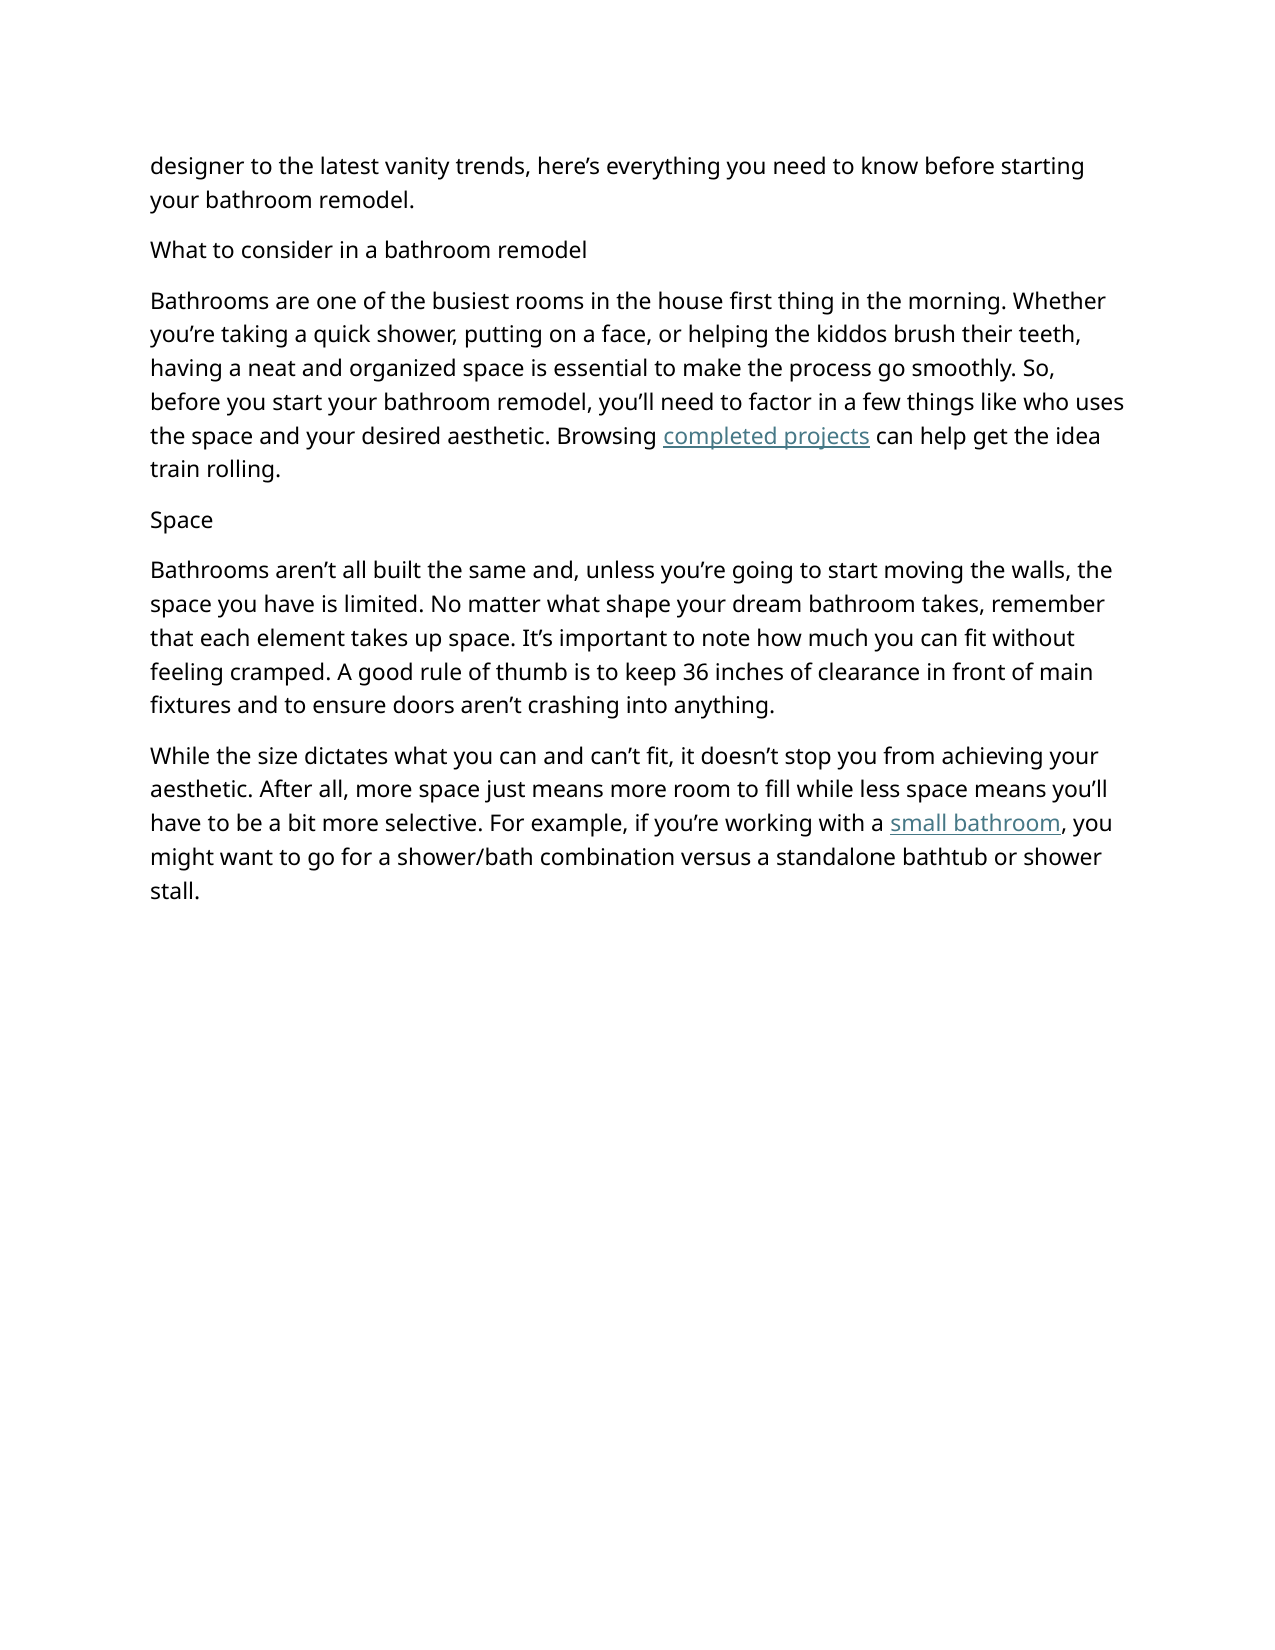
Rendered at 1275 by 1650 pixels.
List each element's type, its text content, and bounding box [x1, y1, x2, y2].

text Space [150, 504, 1125, 535]
text What to consider in a bathroom remodel [150, 234, 1125, 265]
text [150, 150, 1125, 215]
text While the size dictates what you can and can’t fit, it doesn’t stop you from achieving your aesthetic. After all, more space just means more room to fill while less space means you’ll have to be a bit more selective. For example, if you’re working with a small bathroom, you might want to go for a shower/bath combination versus a standalone bathtub or shower stall. [150, 739, 1125, 906]
text Bathrooms are one of the busiest rooms in the house first thing in the morning. Whether you’re taking a quick shower, putting on a face, or helping the kiddos brush their teeth, having a neat and organized space is essential to make the process go smoothly. So, before you start your bathroom remodel, you’ll need to factor in a few things like who uses the space and your desired aesthetic. Browsing completed projects can help get the idea train rolling. [150, 284, 1125, 484]
text Bathrooms aren’t all built the same and, unless you’re going to start moving the walls, the space you have is limited. No matter what shape your dream bathroom takes, remember that each element takes up space. It’s important to note how much you can fit without feeling cramped. A good rule of thumb is to keep 36 inches of clearance in front of main fixtures and to ensure doors aren’t crashing into anything. [150, 554, 1125, 720]
